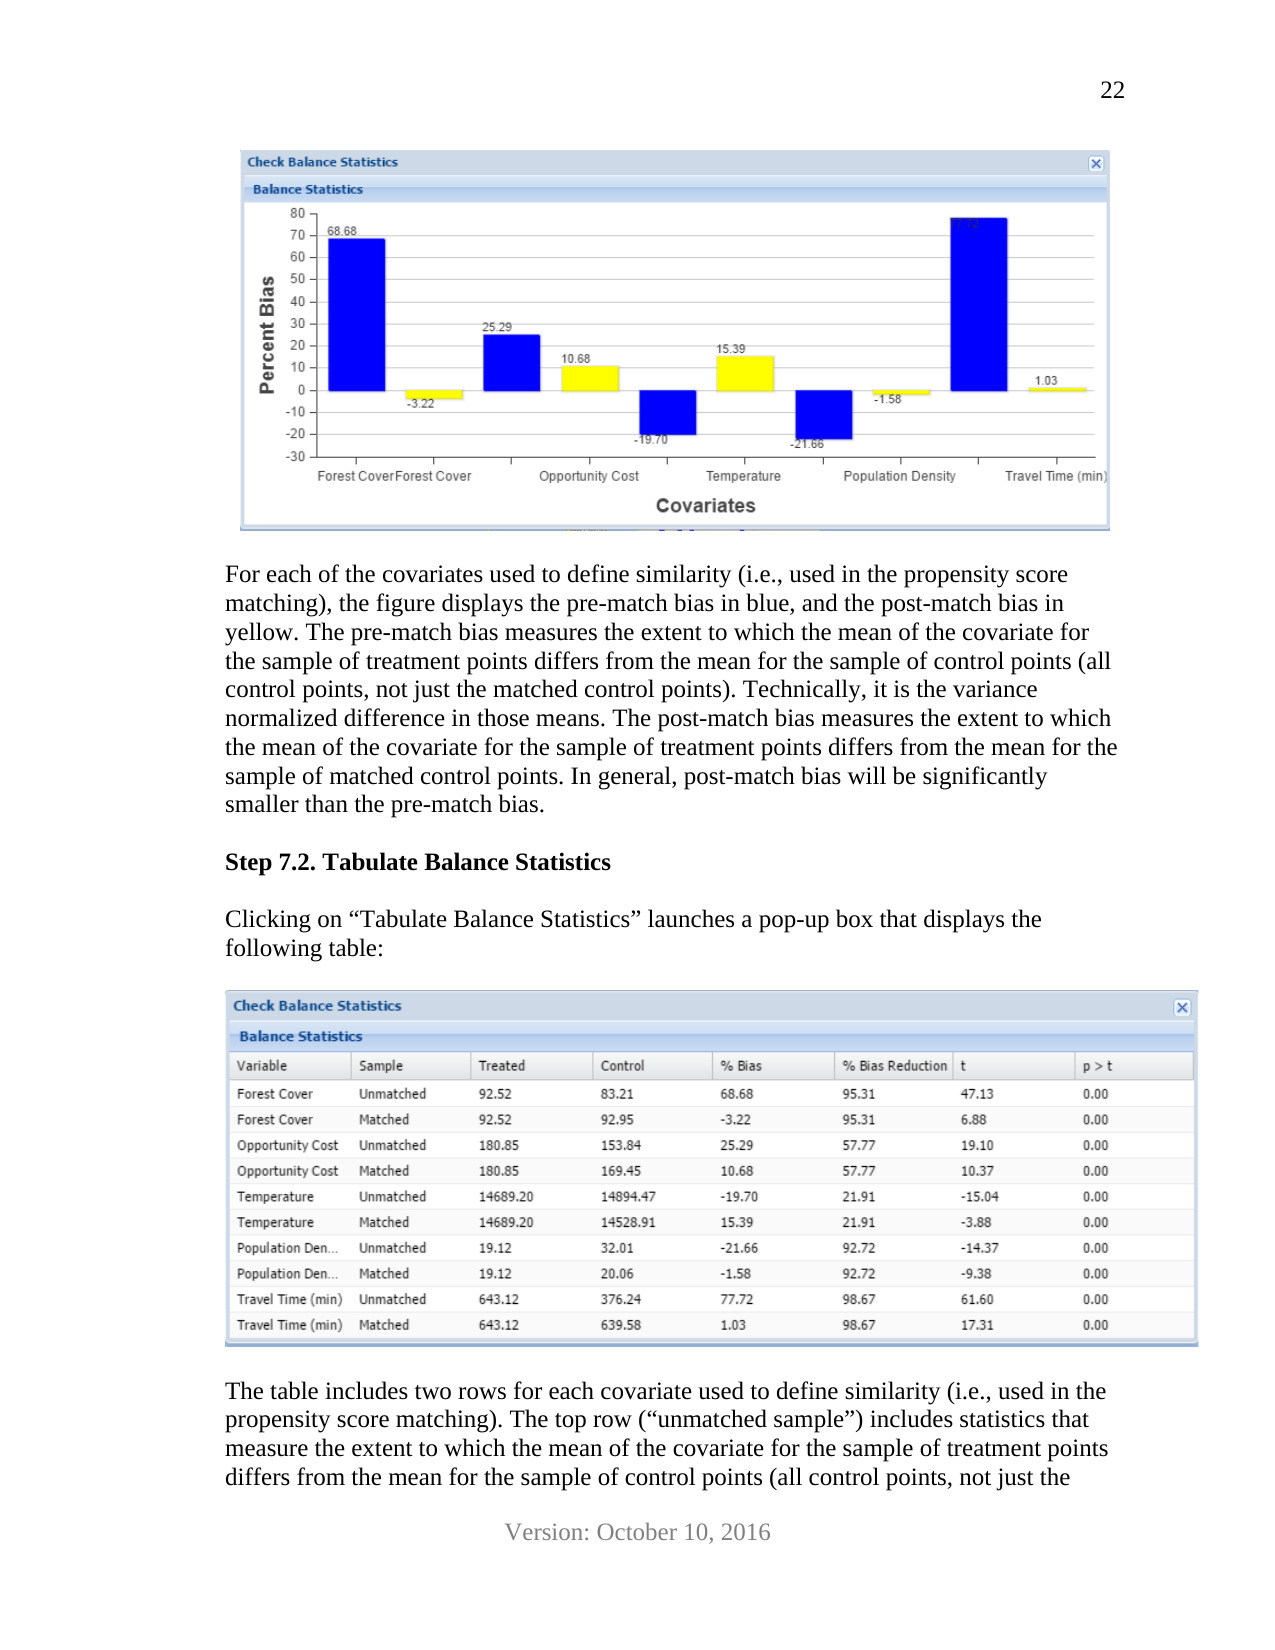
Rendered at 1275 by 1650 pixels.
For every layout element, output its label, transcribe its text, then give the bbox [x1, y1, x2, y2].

text Step 7.2. Tabulate Balance Statistics [225, 847, 1125, 876]
text Clicking on “Tabulate Balance Statistics” launches a pop-up box that displays the following table: [225, 904, 1125, 962]
text For each of the covariates used to define similarity (i.e., used in the propensity score matching), the figure displays the pre-match bias in blue, and the post-match bias in yellow. The pre-match bias measures the extent to which the mean of the covariate for the sample of treatment points differs from the mean for the sample of control points (all control points, not just the matched control points). Technically, it is the variance normalized difference in those means. The post-match bias measures the extent to which the mean of the covariate for the sample of treatment points differs from the mean for the sample of matched control points. In general, post-match bias will be significantly smaller than the pre-match bias. [225, 559, 1125, 818]
picture [225, 990, 1199, 1347]
picture [240, 150, 1111, 531]
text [225, 1376, 1125, 1491]
